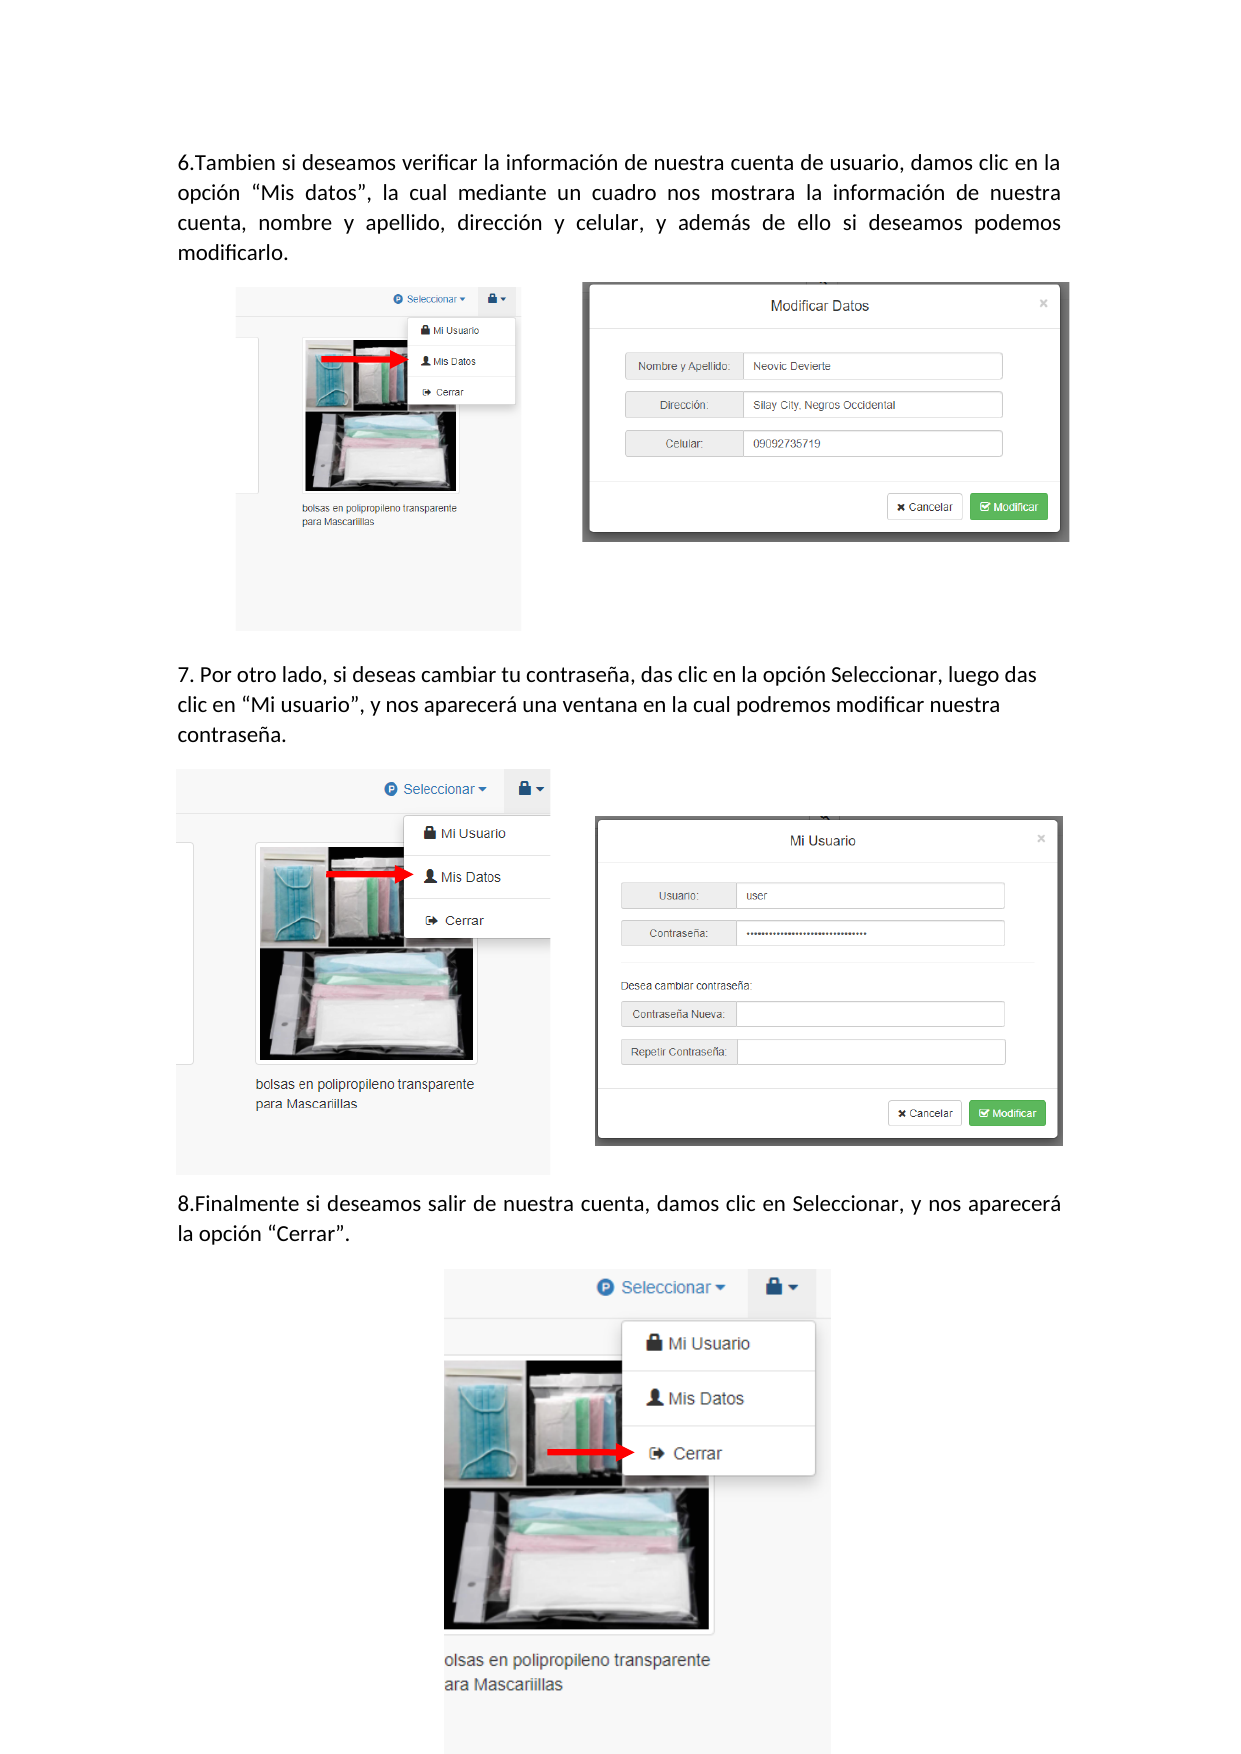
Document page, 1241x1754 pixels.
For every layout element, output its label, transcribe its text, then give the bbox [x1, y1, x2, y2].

text 8.Finalmente si deseamos salir de nuestra cuenta, damos clic en Seleccionar, y nos aparecerá la opción “Cerrar”. [177, 1189, 1063, 1247]
picture [235, 287, 522, 631]
picture [582, 282, 1070, 542]
text 7. Por otro lado, si deseas cambiar tu contraseña, das clic en la opción Seleccionar, luego das clic en “Mi usuario”, y nos aparecerá una ventana en la cual podremos modificar nuestra contraseña. [177, 660, 1063, 748]
picture [595, 816, 1063, 1146]
text 6.Tambien si deseamos verificar la información de nuestra cuenta de usuario, damos clic en la opción “Mis datos”, la cual mediante un cuadro nos mostrara la información de nuestra cuenta, nombre y apellido, dirección y celular, y además de ello si deseamos podemos modificarlo. [177, 148, 1063, 266]
picture [444, 1269, 831, 1754]
picture [176, 769, 551, 1175]
